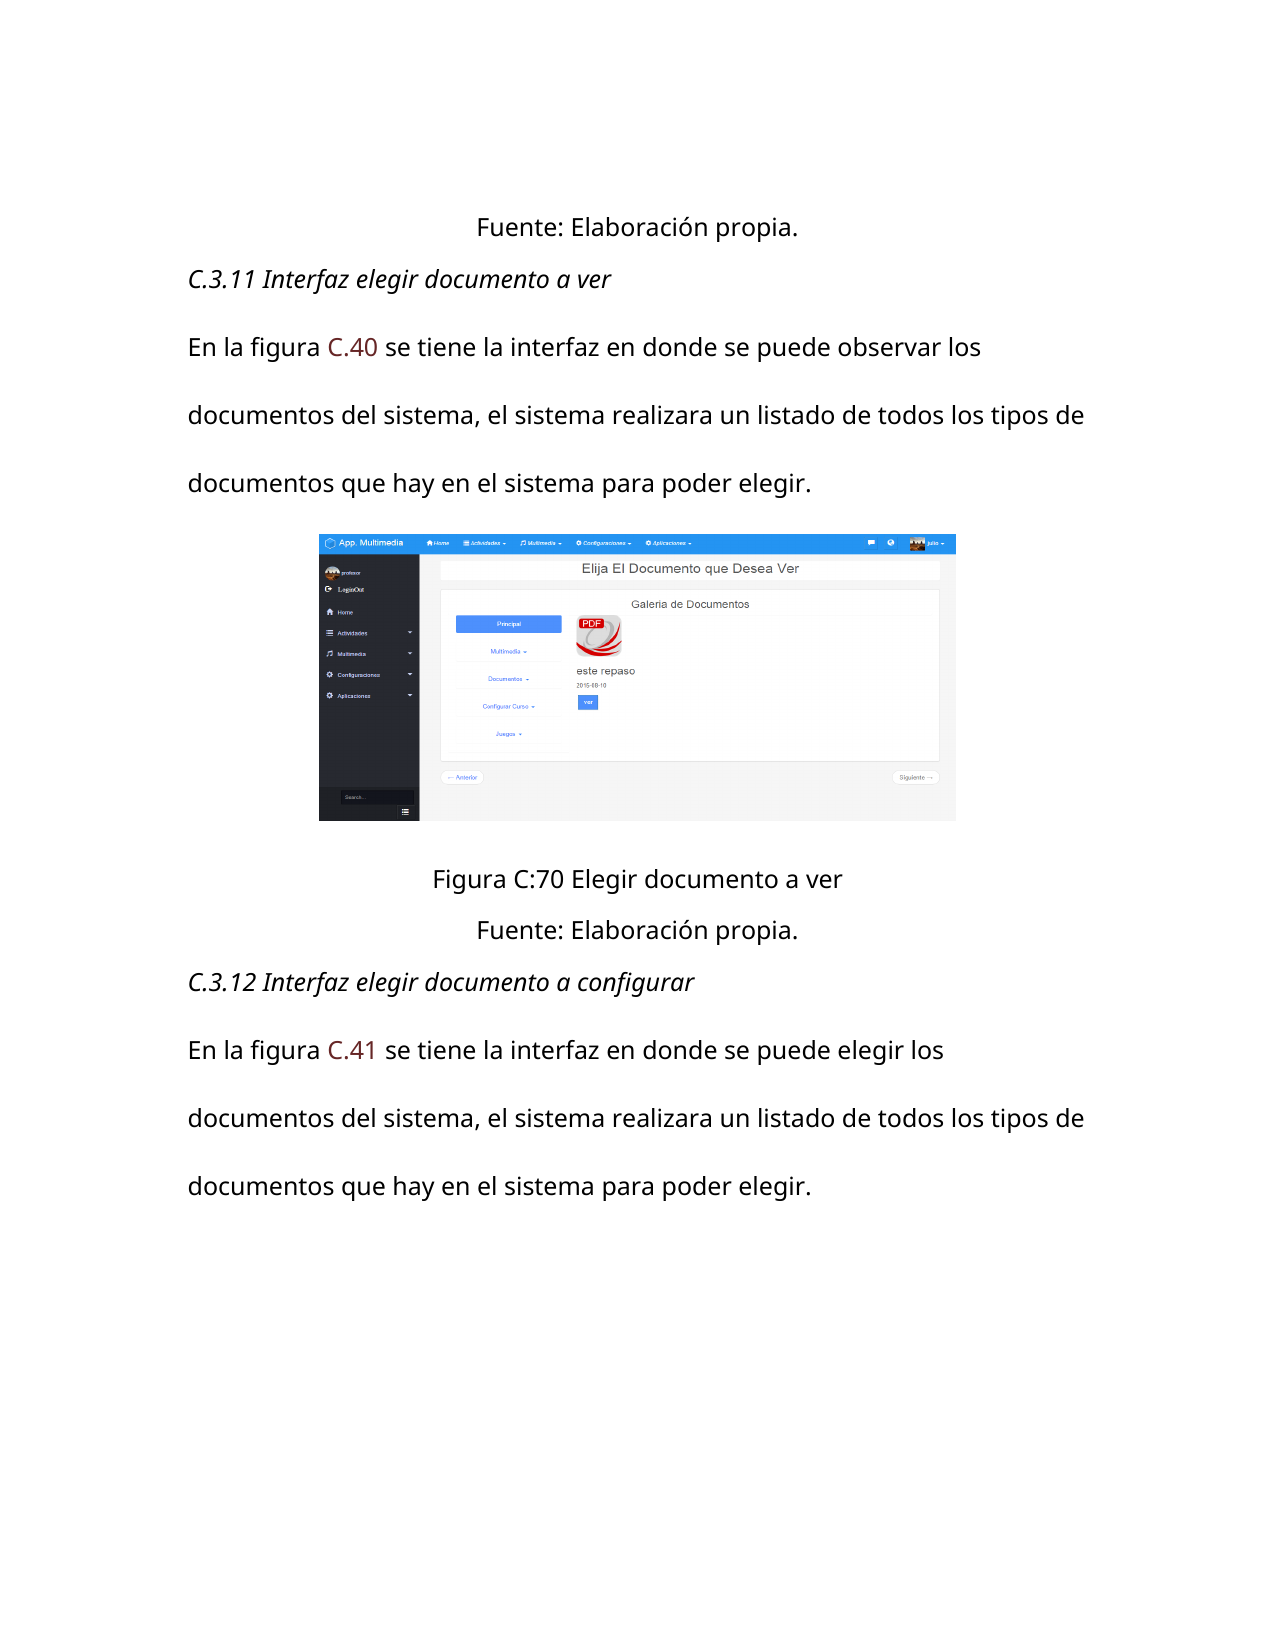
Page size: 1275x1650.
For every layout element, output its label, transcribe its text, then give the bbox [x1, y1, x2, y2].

text En la figura C.41 se tiene la interfaz en donde se puede elegir los documentos del sistema, el sistema realizara un listado de todos los tipos de documentos que hay en el sistema para poder elegir. [187, 1033, 1087, 1203]
text Fuente: Elaboración propia. [187, 210, 1087, 244]
text Fuente: Elaboración propia. [187, 913, 1087, 947]
subtitle C.3.11 Interfaz elegir documento a ver [187, 262, 1087, 296]
subtitle C.3.12 Interfaz elegir documento a configurar [187, 965, 1087, 999]
text En la figura C.40 se tiene la interfaz en donde se puede observar los documentos del sistema, el sistema realizara un listado de todos los tipos de documentos que hay en el sistema para poder elegir. [187, 330, 1087, 500]
